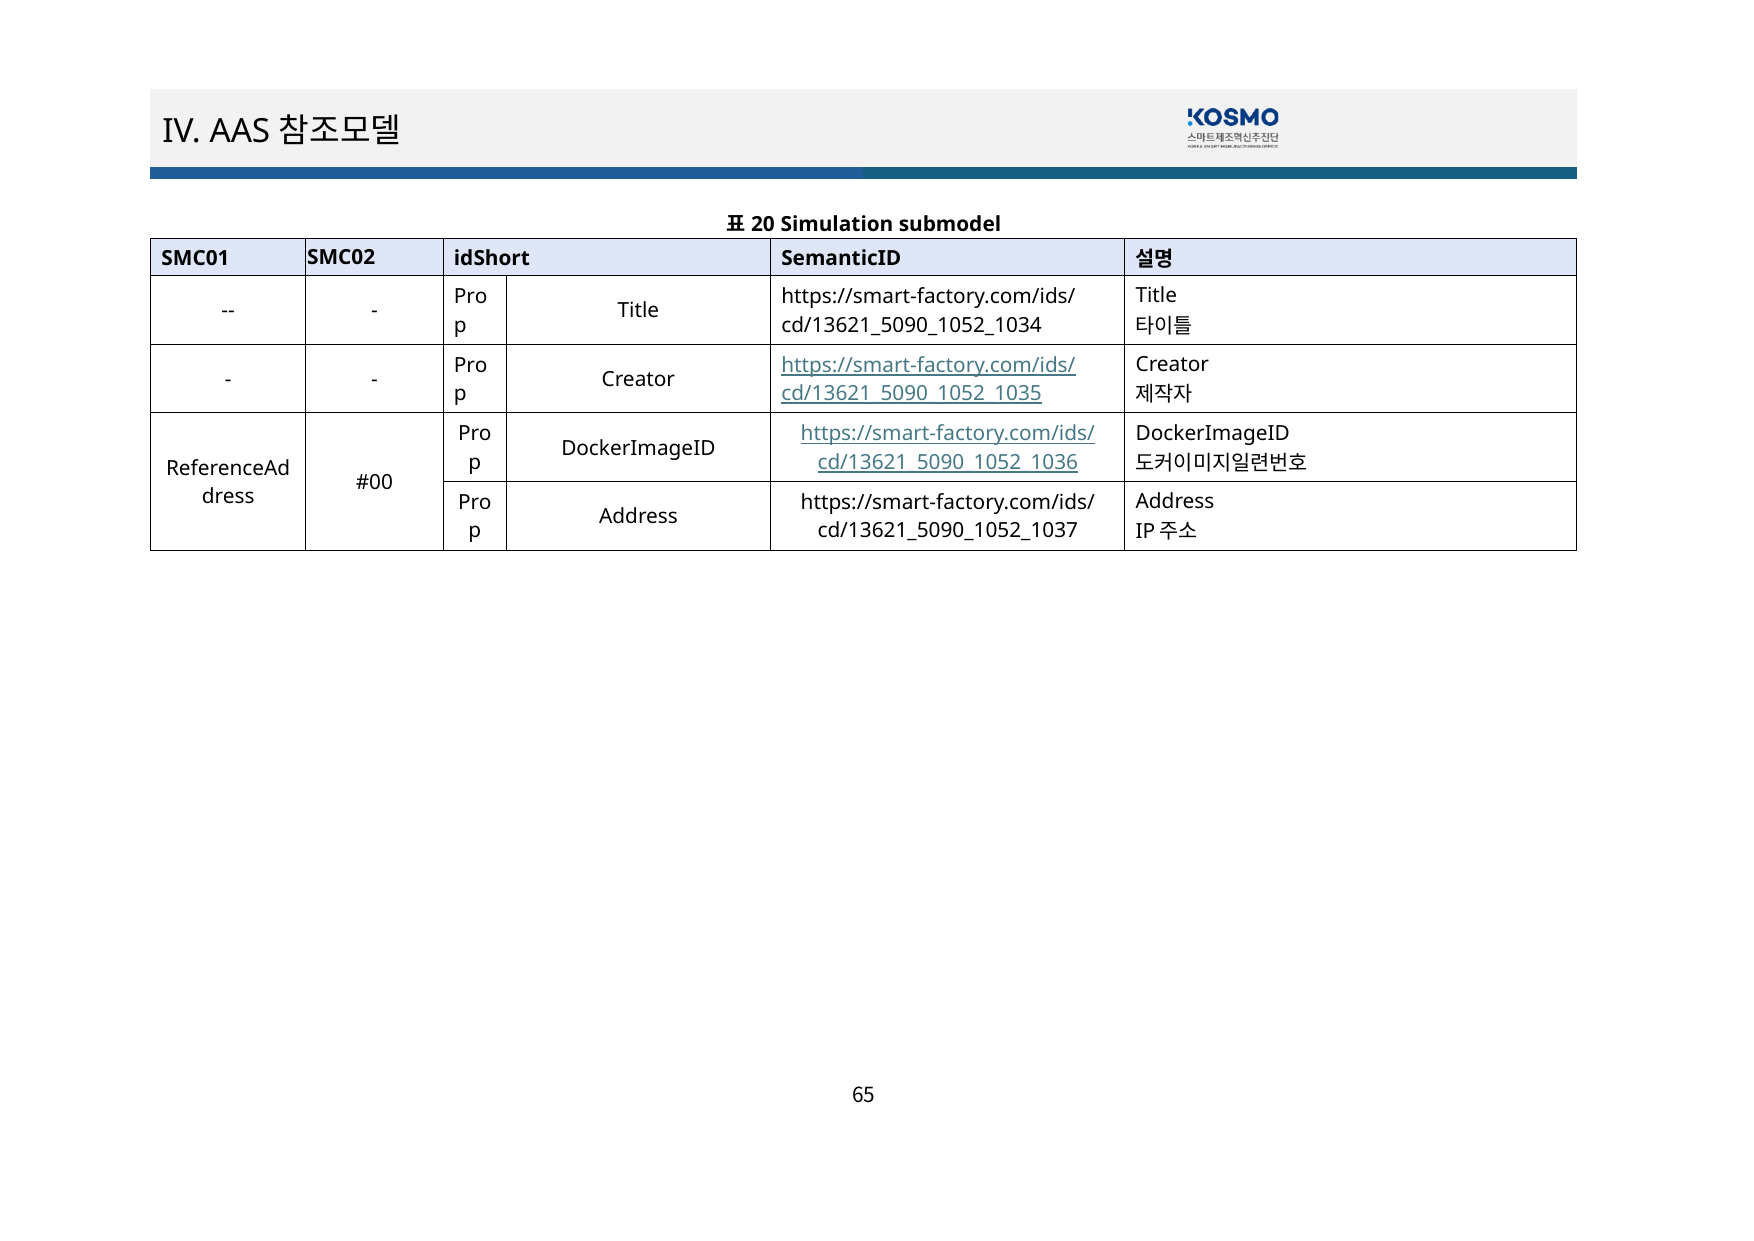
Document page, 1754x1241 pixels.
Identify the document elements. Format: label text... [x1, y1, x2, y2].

table_cell https://smart-factory.com/ids/cd/13621_5090_1052_1037 [771, 482, 1124, 549]
table_cell - [151, 345, 305, 412]
table_cell Title [507, 276, 770, 343]
table_cell Title 타이틀 [1125, 276, 1576, 343]
table_cell Creator 제작자 [1125, 345, 1576, 412]
table_cell Creator [507, 345, 770, 412]
table_cell https://smart-factory.com/ids/cd/13621_5090_1052_1035 [771, 345, 1124, 412]
table_cell Prop [444, 413, 506, 481]
picture [1187, 108, 1279, 148]
table_cell - [306, 345, 443, 412]
table_cell -- [151, 276, 305, 343]
table_cell Prop [444, 482, 506, 549]
table_header SemanticID [771, 239, 1124, 275]
table_cell ReferenceAddress [151, 413, 305, 549]
table_header idShort [444, 239, 770, 275]
table_header SMC01 [151, 239, 305, 275]
table_cell https://smart-factory.com/ids/cd/13621_5090_1052_1036 [771, 413, 1124, 481]
table_cell - [306, 276, 443, 343]
table_cell DockerImageID 도커이미지일련번호 [1125, 413, 1576, 481]
table_cell Address IP주소 [1125, 482, 1576, 549]
table_cell Prop [444, 276, 506, 343]
table_cell Prop [444, 345, 506, 412]
table_cell #00 [306, 413, 443, 549]
table_header 설명 [1125, 239, 1576, 275]
table_cell https://smart-factory.com/ids/cd/13621_5090_1052_1034 [771, 276, 1124, 343]
table_cell Address [507, 482, 770, 549]
table_header SMC02 [306, 239, 443, 275]
table_cell DockerImageID [507, 413, 770, 481]
